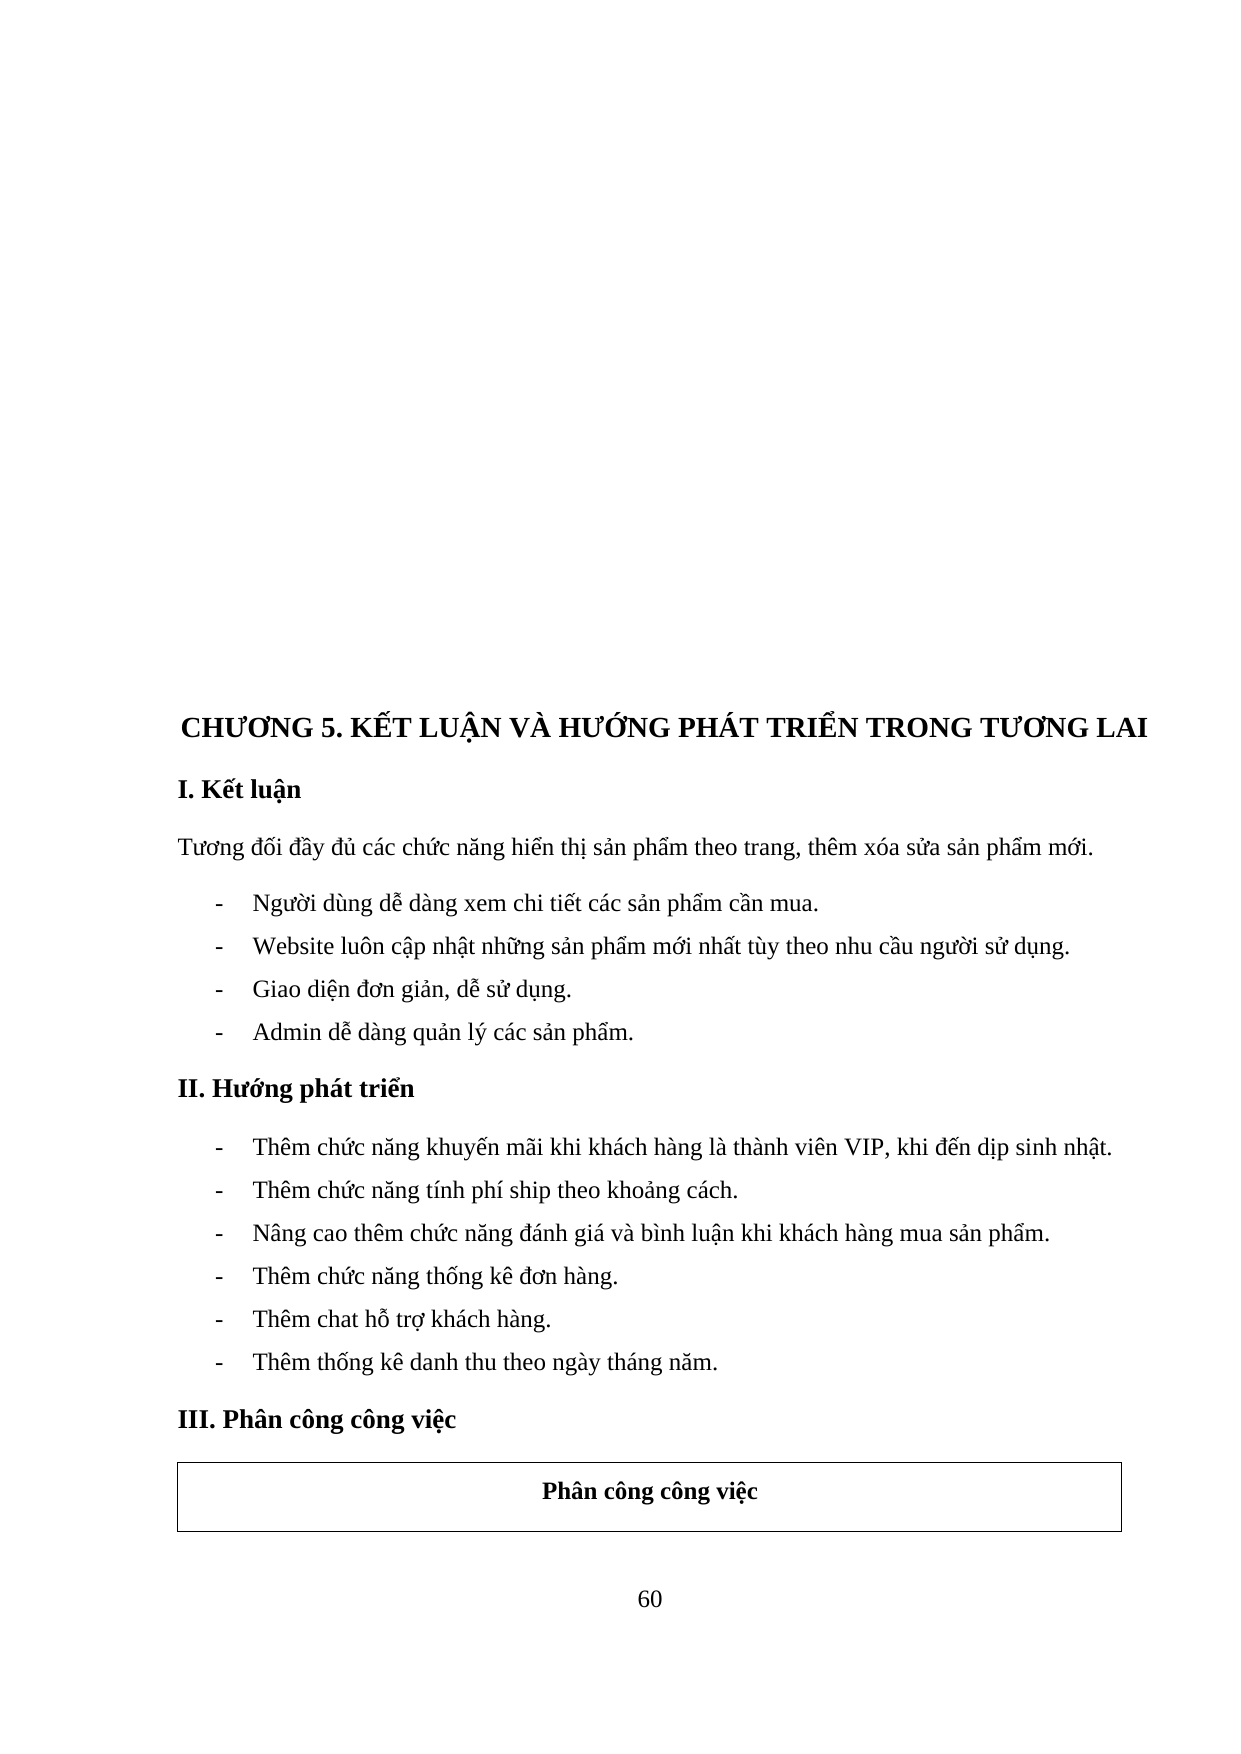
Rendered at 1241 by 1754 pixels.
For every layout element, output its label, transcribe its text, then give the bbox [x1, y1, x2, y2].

subtitle II. Hướng phát triển [177, 1073, 1122, 1104]
subtitle CHƯƠNG 5. KẾT LUẬN VÀ HƯỚNG PHÁT TRIỂN TRONG TƯƠNG LAI [177, 710, 1152, 743]
text Tương đối đầy đủ các chức năng hiển thị sản phẩm theo trang, thêm xóa sửa sản phẩm mới. [177, 832, 1122, 861]
subtitle III. Phân công công việc [177, 1403, 1122, 1434]
list Giao diện đơn giản, dễ sử dụng. [215, 974, 1122, 1003]
subtitle I. Kết luận [177, 773, 1122, 804]
list Admin dễ dàng quản lý các sản phẩm. [215, 1017, 1122, 1046]
list Thêm chức năng tính phí ship theo khoảng cách. [215, 1175, 1122, 1204]
list Thêm thống kê danh thu theo ngày tháng năm. [215, 1347, 1122, 1376]
list Người dùng dễ dàng xem chi tiết các sản phẩm cần mua. [215, 888, 1122, 916]
list Thêm chức năng thống kê đơn hàng. [215, 1261, 1122, 1290]
list Nâng cao thêm chức năng đánh giá và bình luận khi khách hàng mua sản phẩm. [215, 1218, 1122, 1247]
list Thêm chat hỗ trợ khách hàng. [215, 1304, 1122, 1333]
list Website luôn cập nhật những sản phẩm mới nhất tùy theo nhu cầu người sử dụng. [215, 931, 1122, 959]
table_header Phân công công việc [178, 1463, 1121, 1531]
list Thêm chức năng khuyến mãi khi khách hàng là thành viên VIP, khi đến dịp sinh nhật. [215, 1132, 1122, 1161]
